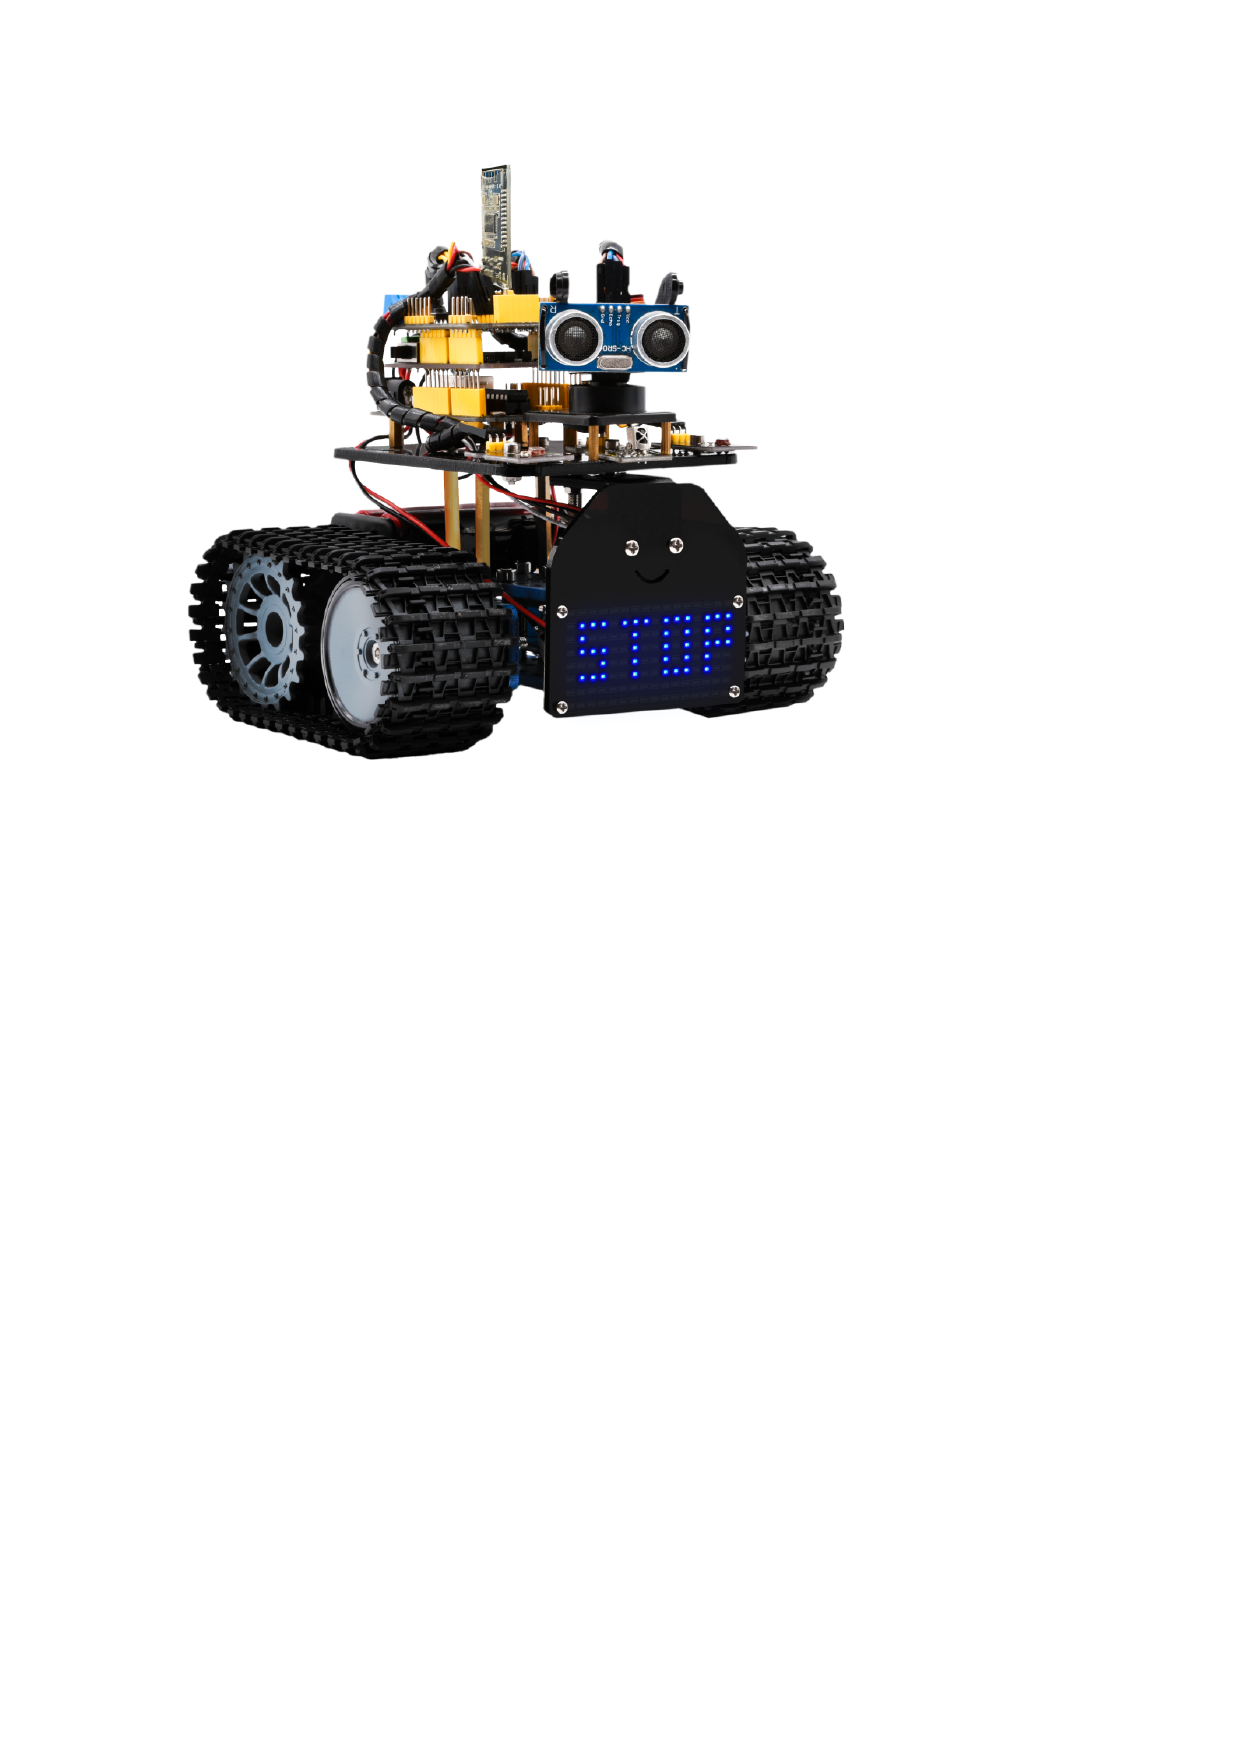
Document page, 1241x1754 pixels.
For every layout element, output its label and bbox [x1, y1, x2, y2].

picture [187, 162, 845, 760]
